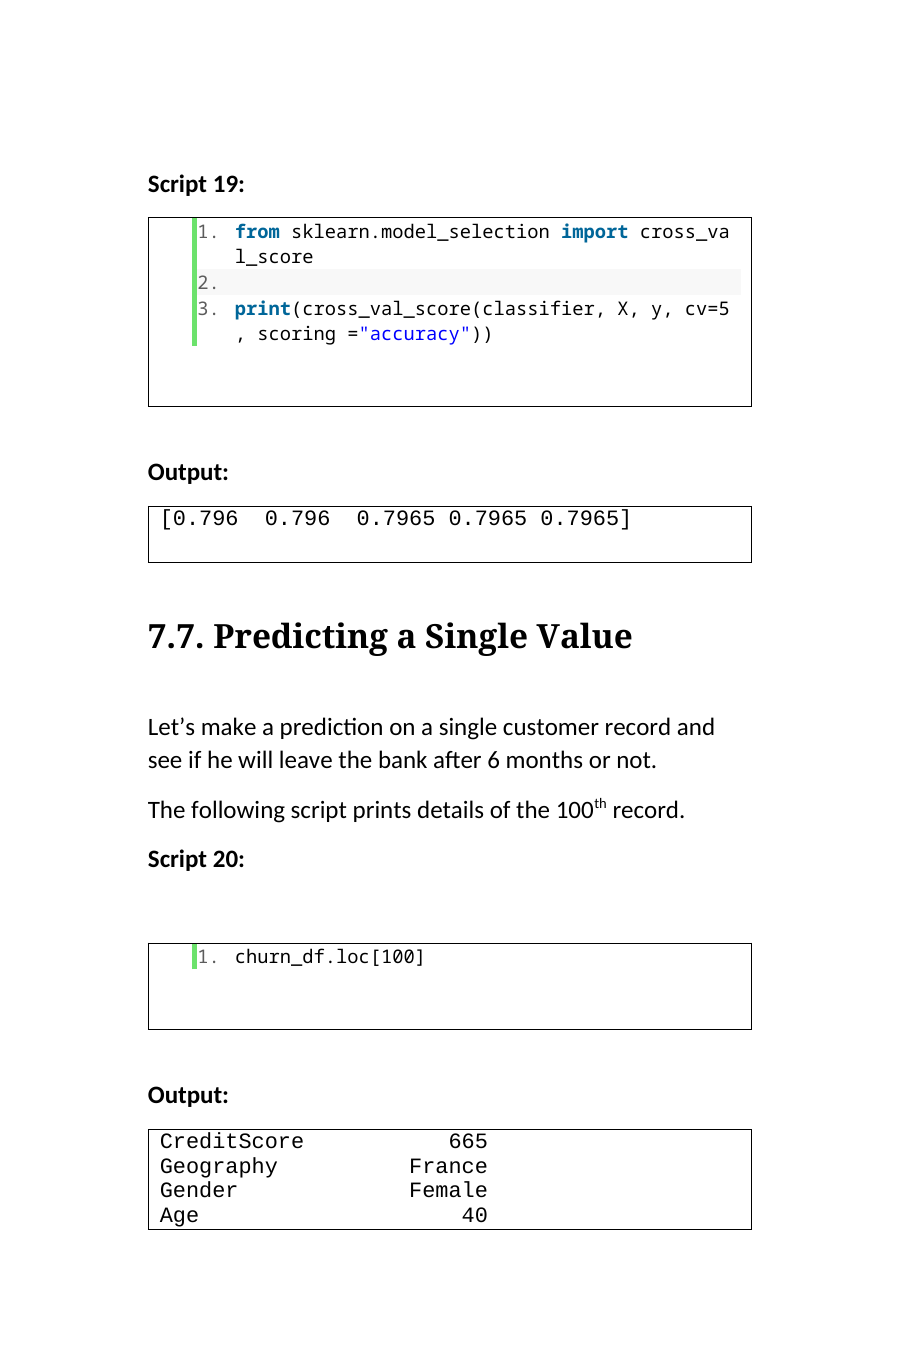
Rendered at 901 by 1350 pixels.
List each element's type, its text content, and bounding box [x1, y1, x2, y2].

text Output: [148, 456, 752, 487]
text Script 20: [148, 843, 752, 874]
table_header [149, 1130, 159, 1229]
text Script 19: [148, 168, 752, 198]
table_header from sklearn.model_selection import cross_val_score print(cross_val_score(classifier, X, y, cv=5, scoring ="accuracy")) [149, 218, 751, 406]
text Let’s make a prediction on a single customer record and see if he will leave the bank after 6 months or not. [148, 711, 752, 775]
table_header [0.796 0.796 0.7965 0.7965 0.7965] [149, 507, 751, 562]
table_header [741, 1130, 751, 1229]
table_header churn_df.loc[100] [149, 944, 751, 1029]
text Output: [148, 1079, 752, 1110]
subtitle 7.7. Predicting a Single Value [148, 613, 752, 658]
text The following script prints details of the 100th record. [148, 794, 752, 824]
